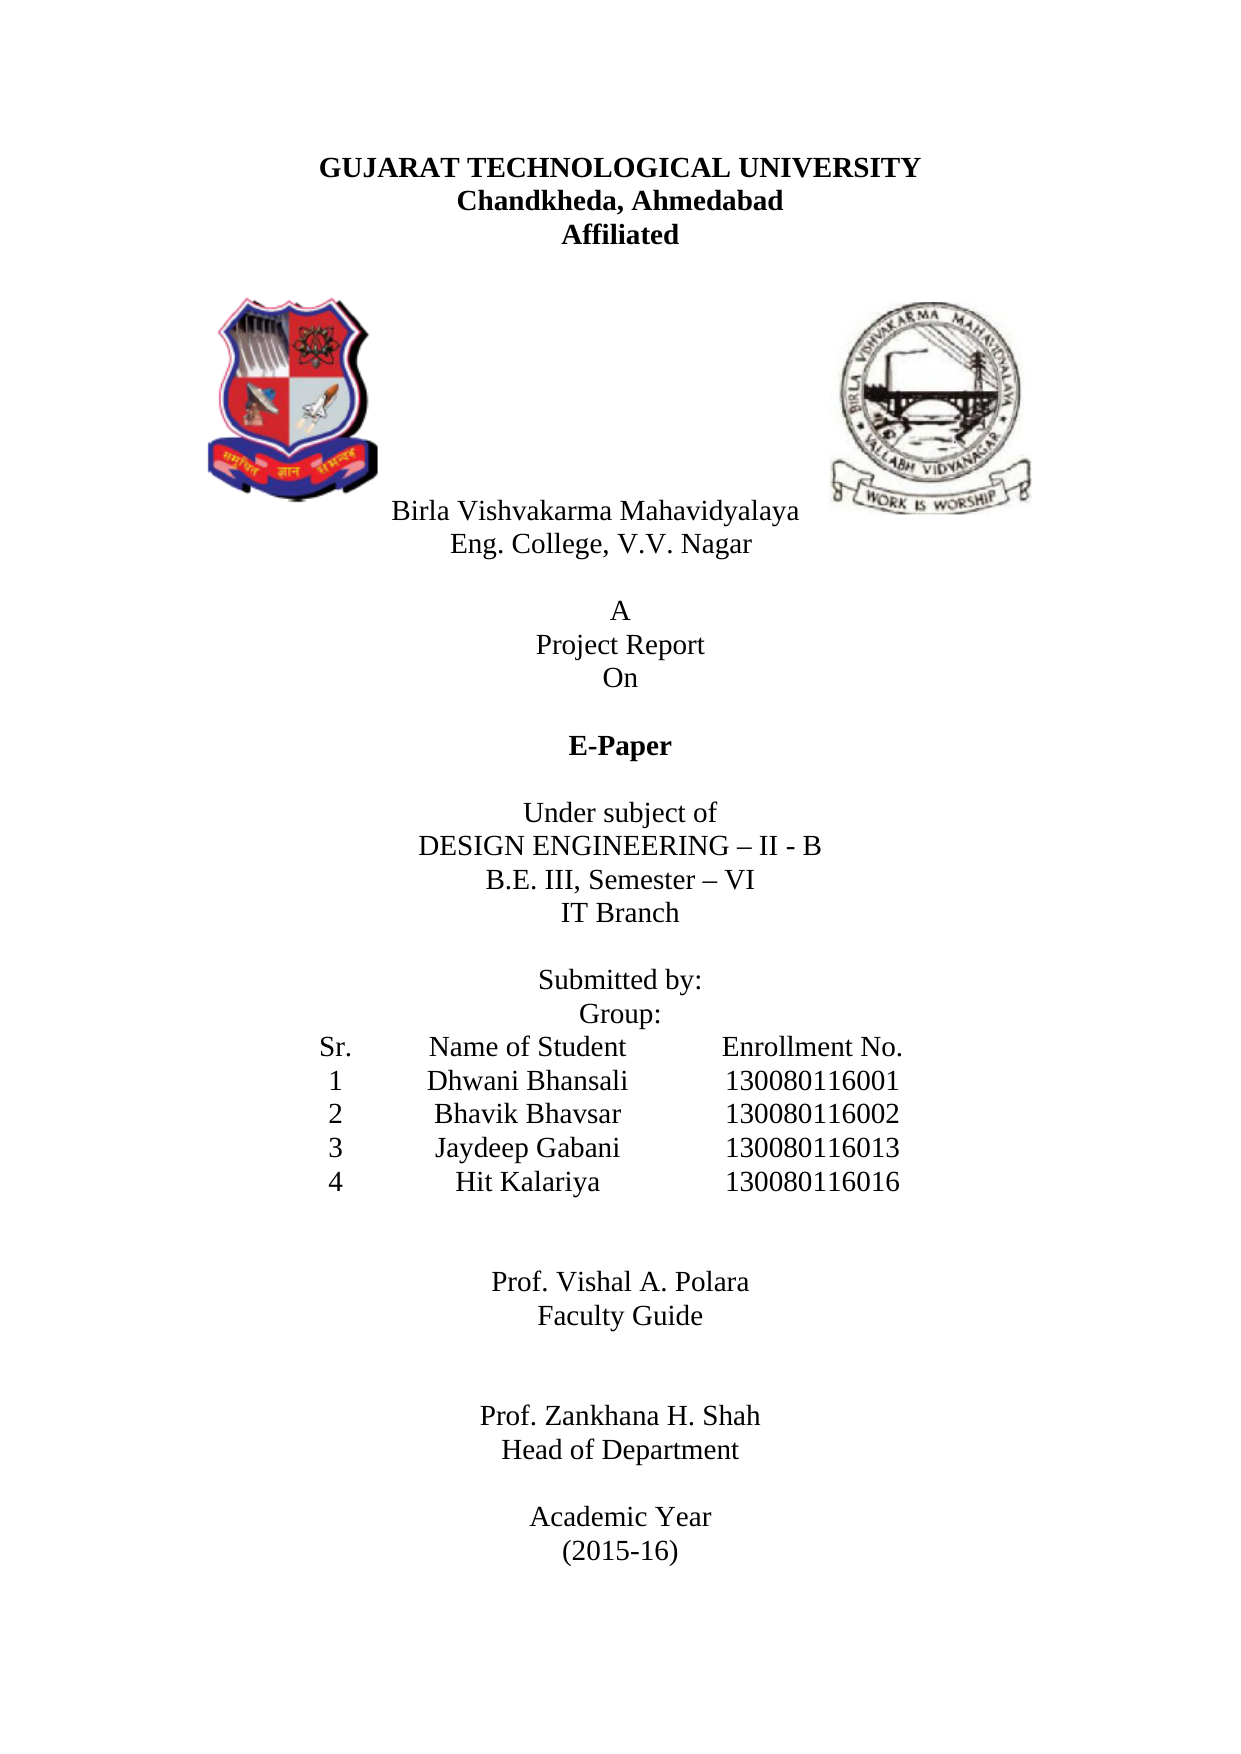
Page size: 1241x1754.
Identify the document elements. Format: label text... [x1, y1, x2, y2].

table_cell Bhavik Bhavsar [370, 1097, 686, 1130]
table_cell Hit Kalariya [370, 1164, 686, 1197]
table_cell 130080116013 [686, 1130, 939, 1164]
text Head of Department [150, 1432, 1090, 1466]
text DESIGN ENGINEERING – II - B [150, 828, 1090, 862]
text (2015-16) [150, 1533, 1090, 1566]
table_cell 130080116001 [686, 1063, 939, 1097]
table_cell Dhwani Bhansali [370, 1063, 686, 1097]
table_header Sr. [301, 1030, 369, 1063]
picture [828, 302, 1042, 521]
text A [150, 593, 1090, 627]
text Under subject of [150, 795, 1090, 828]
text Academic Year [150, 1499, 1090, 1533]
table_header Enrollment No. [686, 1030, 939, 1063]
table_cell 4 [301, 1164, 369, 1197]
picture [199, 284, 392, 521]
text Eng. College, V.V. Nagar [375, 526, 1090, 560]
text GUJARAT TECHNOLOGICAL UNIVERSITY [150, 150, 1090, 183]
text Faculty Guide [150, 1298, 1090, 1331]
table_cell 130080116016 [686, 1164, 939, 1197]
table_cell 130080116002 [686, 1097, 939, 1130]
text E-Paper [150, 728, 1090, 761]
text Group: [150, 996, 1090, 1029]
text On [150, 661, 1090, 694]
table_header Name of Student [370, 1030, 686, 1063]
table_cell 3 [301, 1130, 369, 1164]
text IT Branch [150, 895, 1090, 929]
table_cell Jaydeep Gabani [370, 1130, 686, 1164]
text Prof. Vishal A. Polara [150, 1264, 1090, 1298]
text Affiliated [150, 217, 1090, 251]
text Submitted by: [150, 962, 1090, 996]
text Project Report [150, 627, 1090, 661]
text B.E. III, Semester – VI [150, 862, 1090, 895]
text Chandkheda, Ahmedabad [150, 183, 1090, 217]
table_cell 2 [301, 1097, 369, 1130]
text Prof. Zankhana H. Shah [150, 1398, 1090, 1432]
table_cell 1 [301, 1063, 369, 1097]
